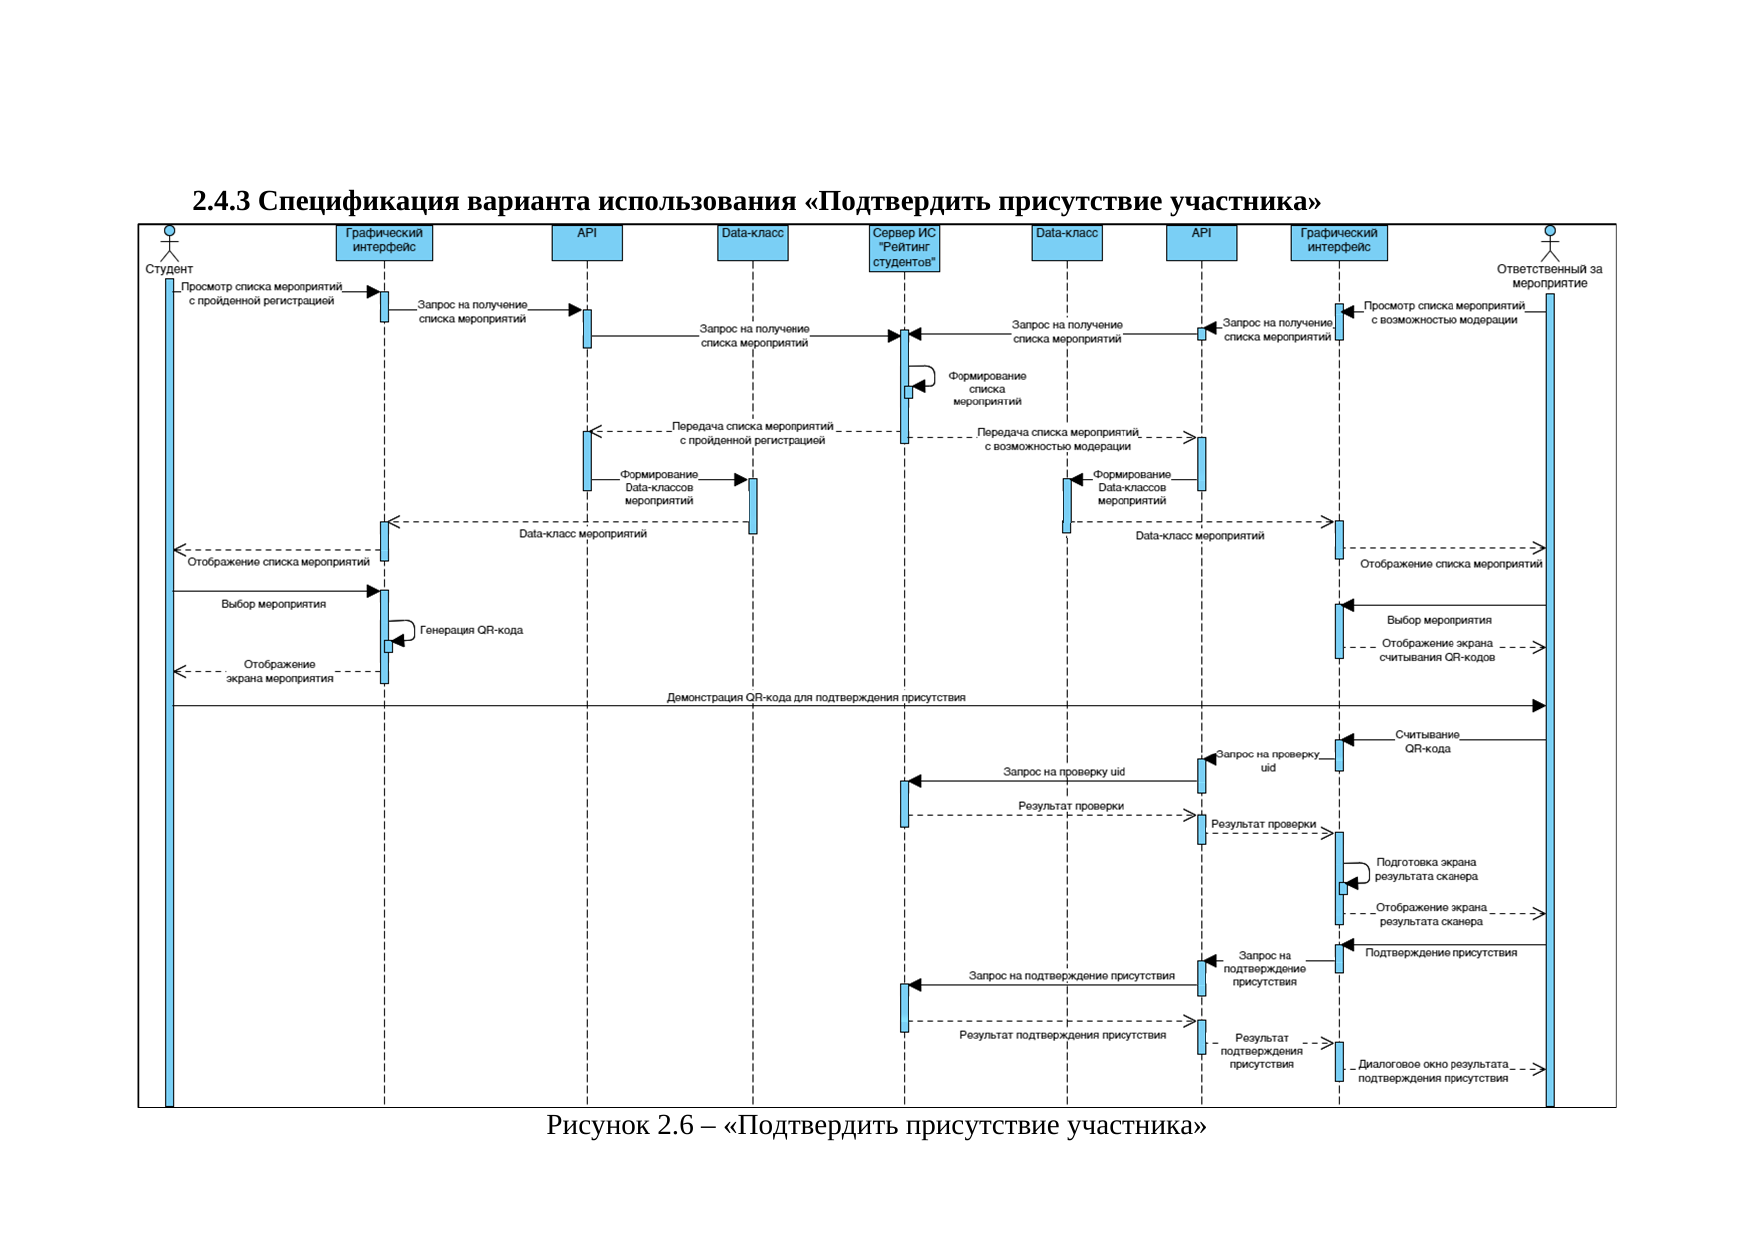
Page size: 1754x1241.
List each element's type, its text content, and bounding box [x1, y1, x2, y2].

text 2.4.3 Спецификация варианта использования «Подтвердить присутствие участника» [118, 183, 1636, 217]
picture [137, 223, 1617, 1108]
text Рисунок 2.6 – «Подтвердить присутствие участника» [118, 1107, 1636, 1141]
